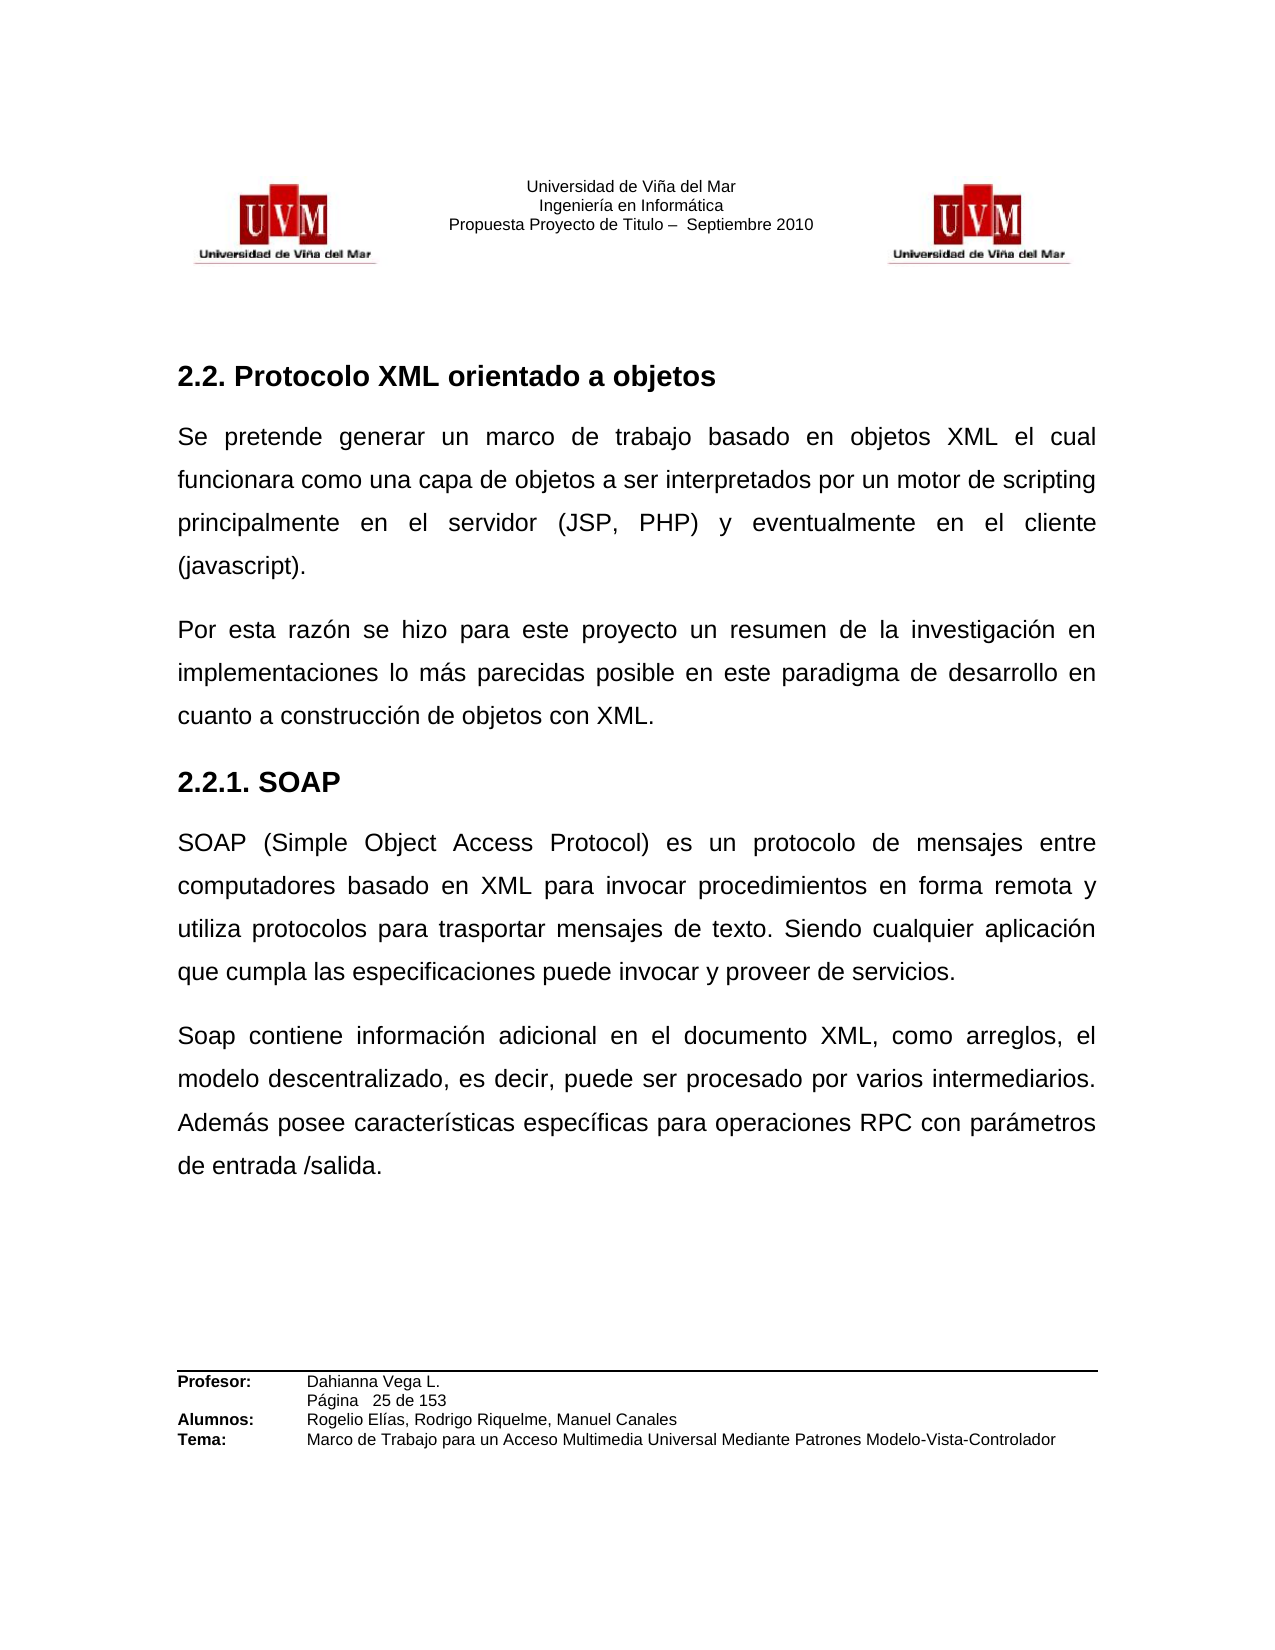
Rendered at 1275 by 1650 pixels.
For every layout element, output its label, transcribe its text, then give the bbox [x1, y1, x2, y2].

subtitle 2.2.1. SOAP [177, 765, 1098, 799]
picture [177, 176, 390, 267]
text Se pretende generar un marco de trabajo basado en objetos XML el cual funcionara como una capa de objetos a ser interpretados por un motor de scripting principalmente en el servidor (JSP, PHP) y eventualmente en el cliente (javascript). [177, 422, 1098, 580]
picture [871, 176, 1084, 267]
subtitle 2.2. Protocolo XML orientado a objetos [177, 359, 1098, 392]
text SOAP (Simple Object Access Protocol) es un protocolo de mensajes entre computadores basado en XML para invocar procedimientos en forma remota y utiliza protocolos para trasportar mensajes de texto. Siendo cualquier aplicación que cumpla las especificaciones puede invocar y proveer de servicios. [177, 828, 1098, 986]
text Por esta razón se hizo para este proyecto un resumen de la investigación en implementaciones lo más parecidas posible en este paradigma de desarrollo en cuanto a construcción de objetos con XML. [177, 615, 1098, 730]
text Soap contiene información adicional en el documento XML, como arreglos, el modelo descentralizado, es decir, puede ser procesado por varios intermediarios. Además posee características específicas para operaciones RPC con parámetros de entrada /salida. [177, 1021, 1098, 1179]
